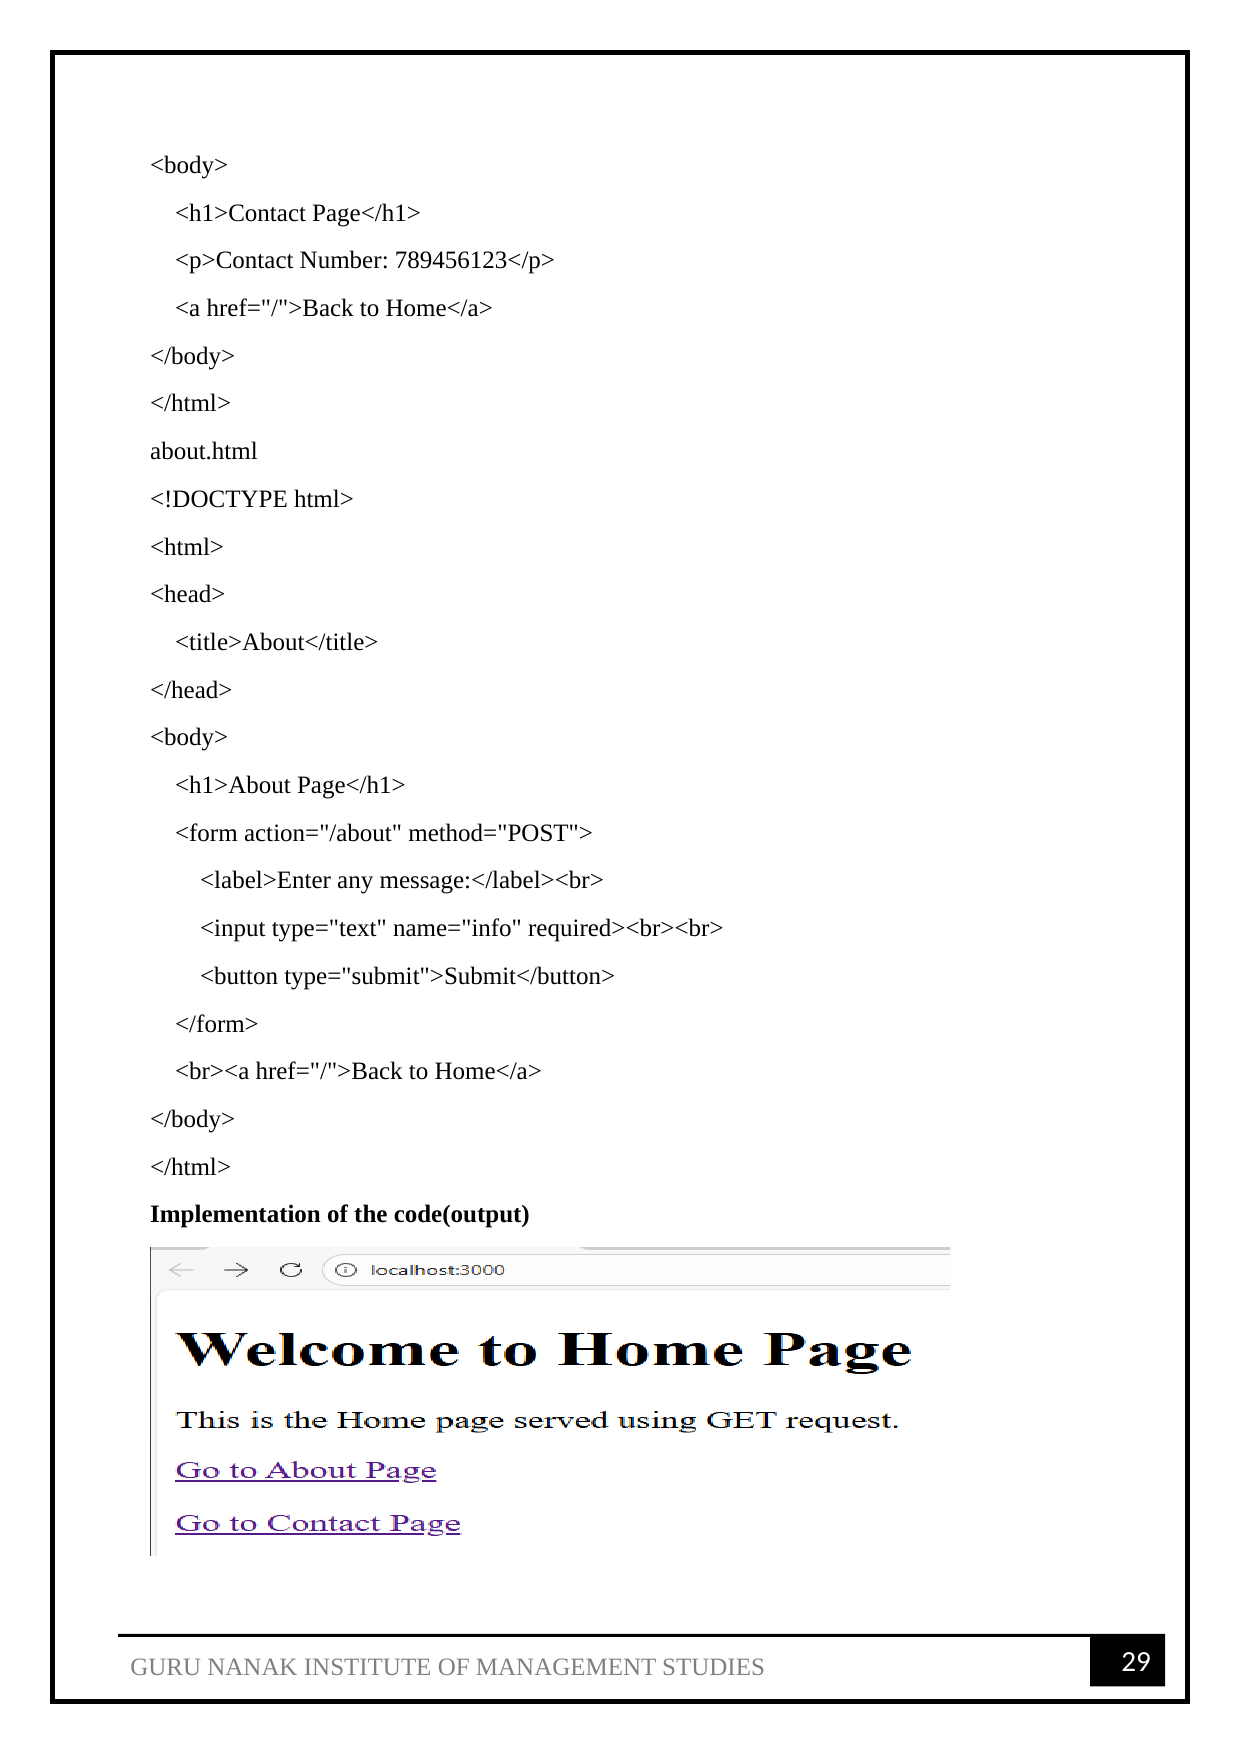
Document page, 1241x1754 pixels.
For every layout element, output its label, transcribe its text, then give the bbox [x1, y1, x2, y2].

text <!DOCTYPE html> [150, 484, 1090, 513]
text <h1>Contact Page</h1> [150, 198, 1090, 226]
text <form action="/about" method="POST"> [150, 818, 1090, 847]
text <button type="submit">Submit</button> [150, 961, 1090, 990]
text <body> [150, 722, 1090, 751]
text <html> [150, 532, 1090, 560]
text about.html [150, 436, 1090, 465]
text <input type="text" name="info" required><br><br> [150, 913, 1090, 942]
text Implementation of the code(output) [150, 1199, 1090, 1228]
text </body> [150, 341, 1090, 369]
text </body> [150, 1104, 1090, 1133]
text <p>Contact Number: 789456123</p> [150, 245, 1090, 274]
text </html> [150, 1152, 1090, 1181]
text <body> [150, 150, 1090, 179]
text <br><a href="/">Back to Home</a> [150, 1056, 1090, 1085]
text <title>About</title> [150, 627, 1090, 656]
text </html> [150, 388, 1090, 417]
text </head> [150, 675, 1090, 703]
text <label>Enter any message:</label><br> [150, 866, 1090, 894]
text <head> [150, 579, 1090, 608]
picture [150, 1247, 951, 1556]
text <h1>About Page</h1> [150, 770, 1090, 799]
text <a href="/">Back to Home</a> [150, 293, 1090, 322]
text </form> [150, 1009, 1090, 1037]
